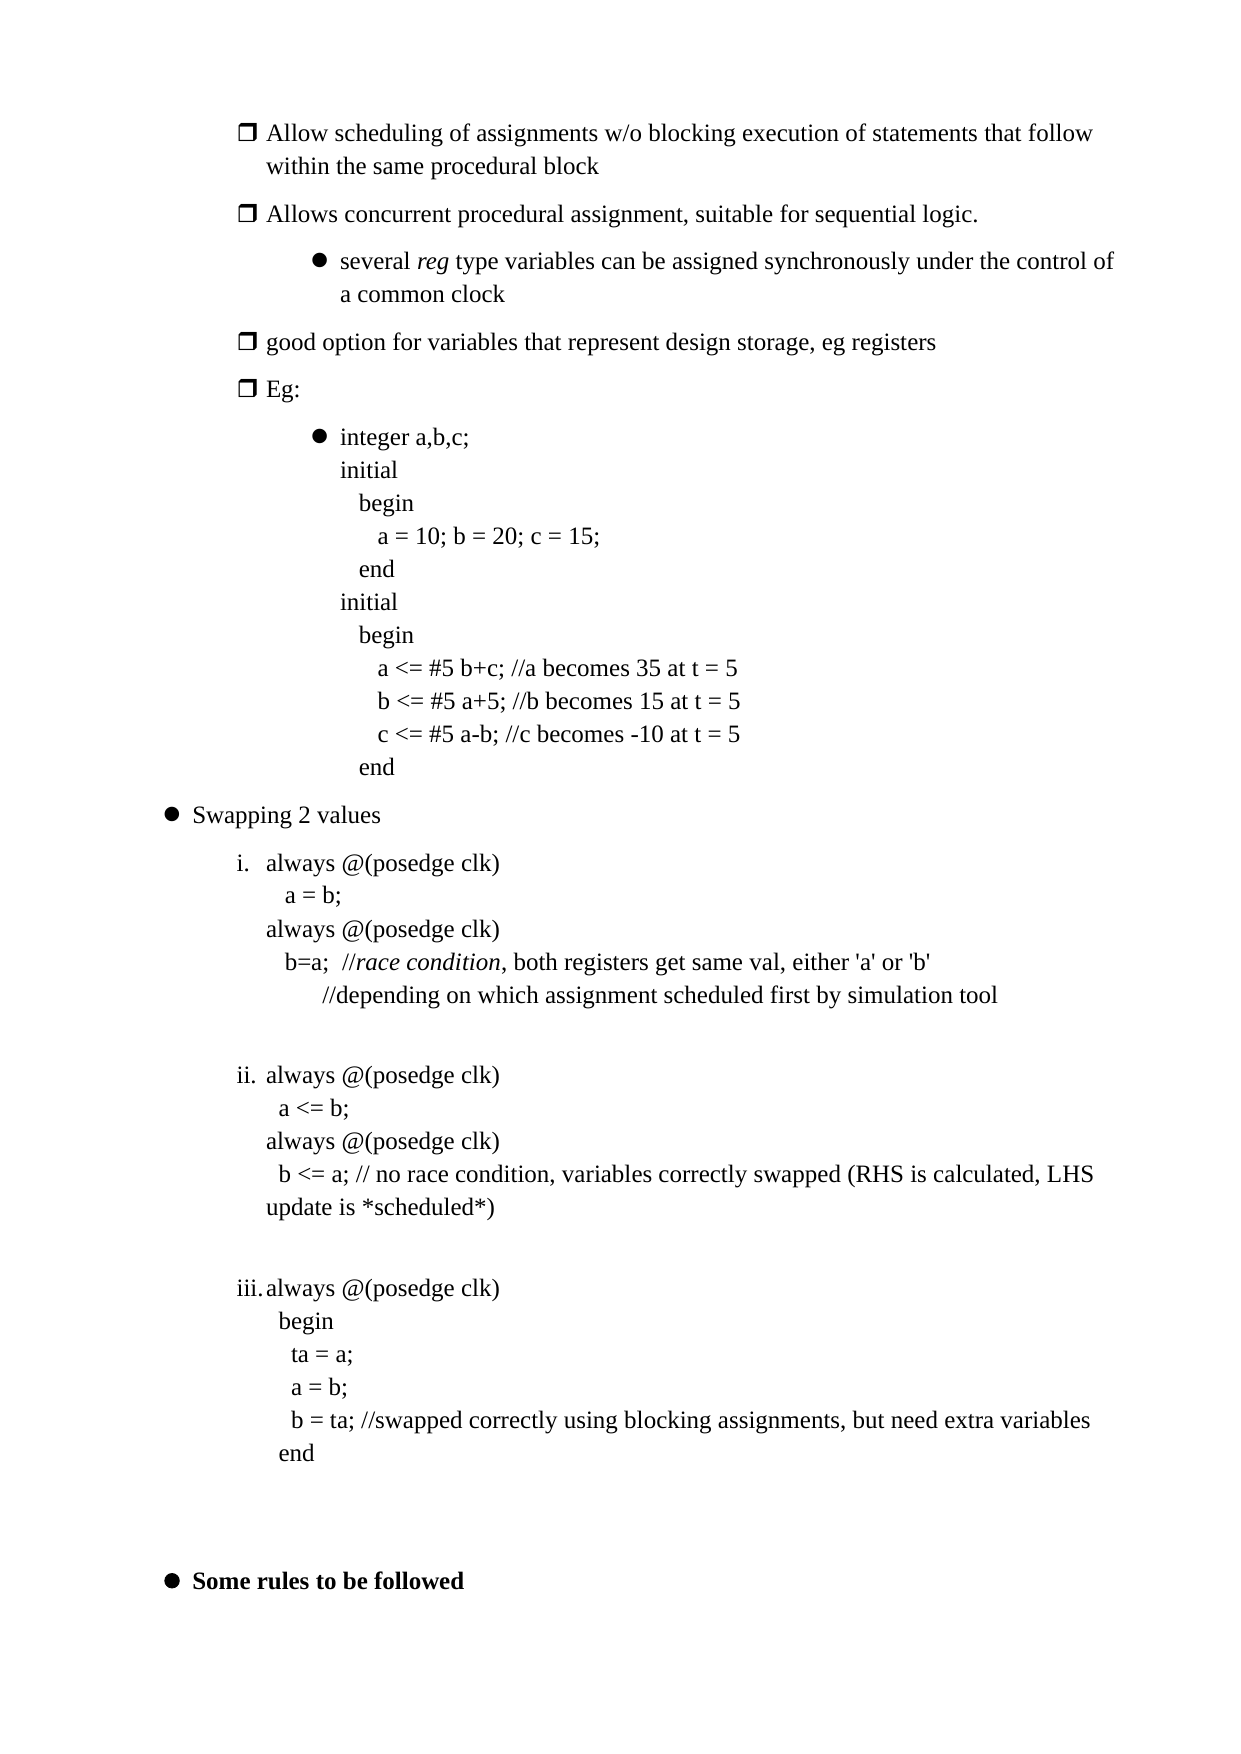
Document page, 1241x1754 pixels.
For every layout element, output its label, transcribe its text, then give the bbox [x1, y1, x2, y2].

list Eg: [236, 374, 1122, 403]
list good option for variables that represent design storage, eg registers [236, 327, 1122, 356]
list Allow scheduling of assignments w/o blocking execution of statements that follow within the same procedural block [236, 118, 1122, 180]
list Allows concurrent procedural assignment, suitable for sequential logic. [236, 199, 1122, 227]
list integer a,b,c; initial begin a = 10; b = 20; c = 15; end initial begin a <= #5 b+c; //a becomes 35 at t = 5 b <= #5 a+5; //b becomes 15 at t = 5 c <= #5 a-b; //c becomes -10 at t = 5 end [310, 422, 1122, 781]
list always @(posedge clk) a = b; always @(posedge clk) b=a; //race condition, both registers get same val, either 'a' or 'b' //depending on which assignment scheduled first by simulation tool [236, 848, 1122, 1041]
list always @(posedge clk) begin ta = a; a = b; b = ta; //swapped correctly using blocking assignments, but need extra variables end [236, 1273, 1122, 1500]
list several reg type variables can be assigned synchronously under the control of a common clock [310, 246, 1122, 308]
list Some rules to be followed [162, 1566, 1122, 1595]
list always @(posedge clk) a <= b; always @(posedge clk) b <= a; // no race condition, variables correctly swapped (RHS is calculated, LHS update is *scheduled*) [236, 1060, 1122, 1254]
list Swapping 2 values [162, 800, 1122, 829]
